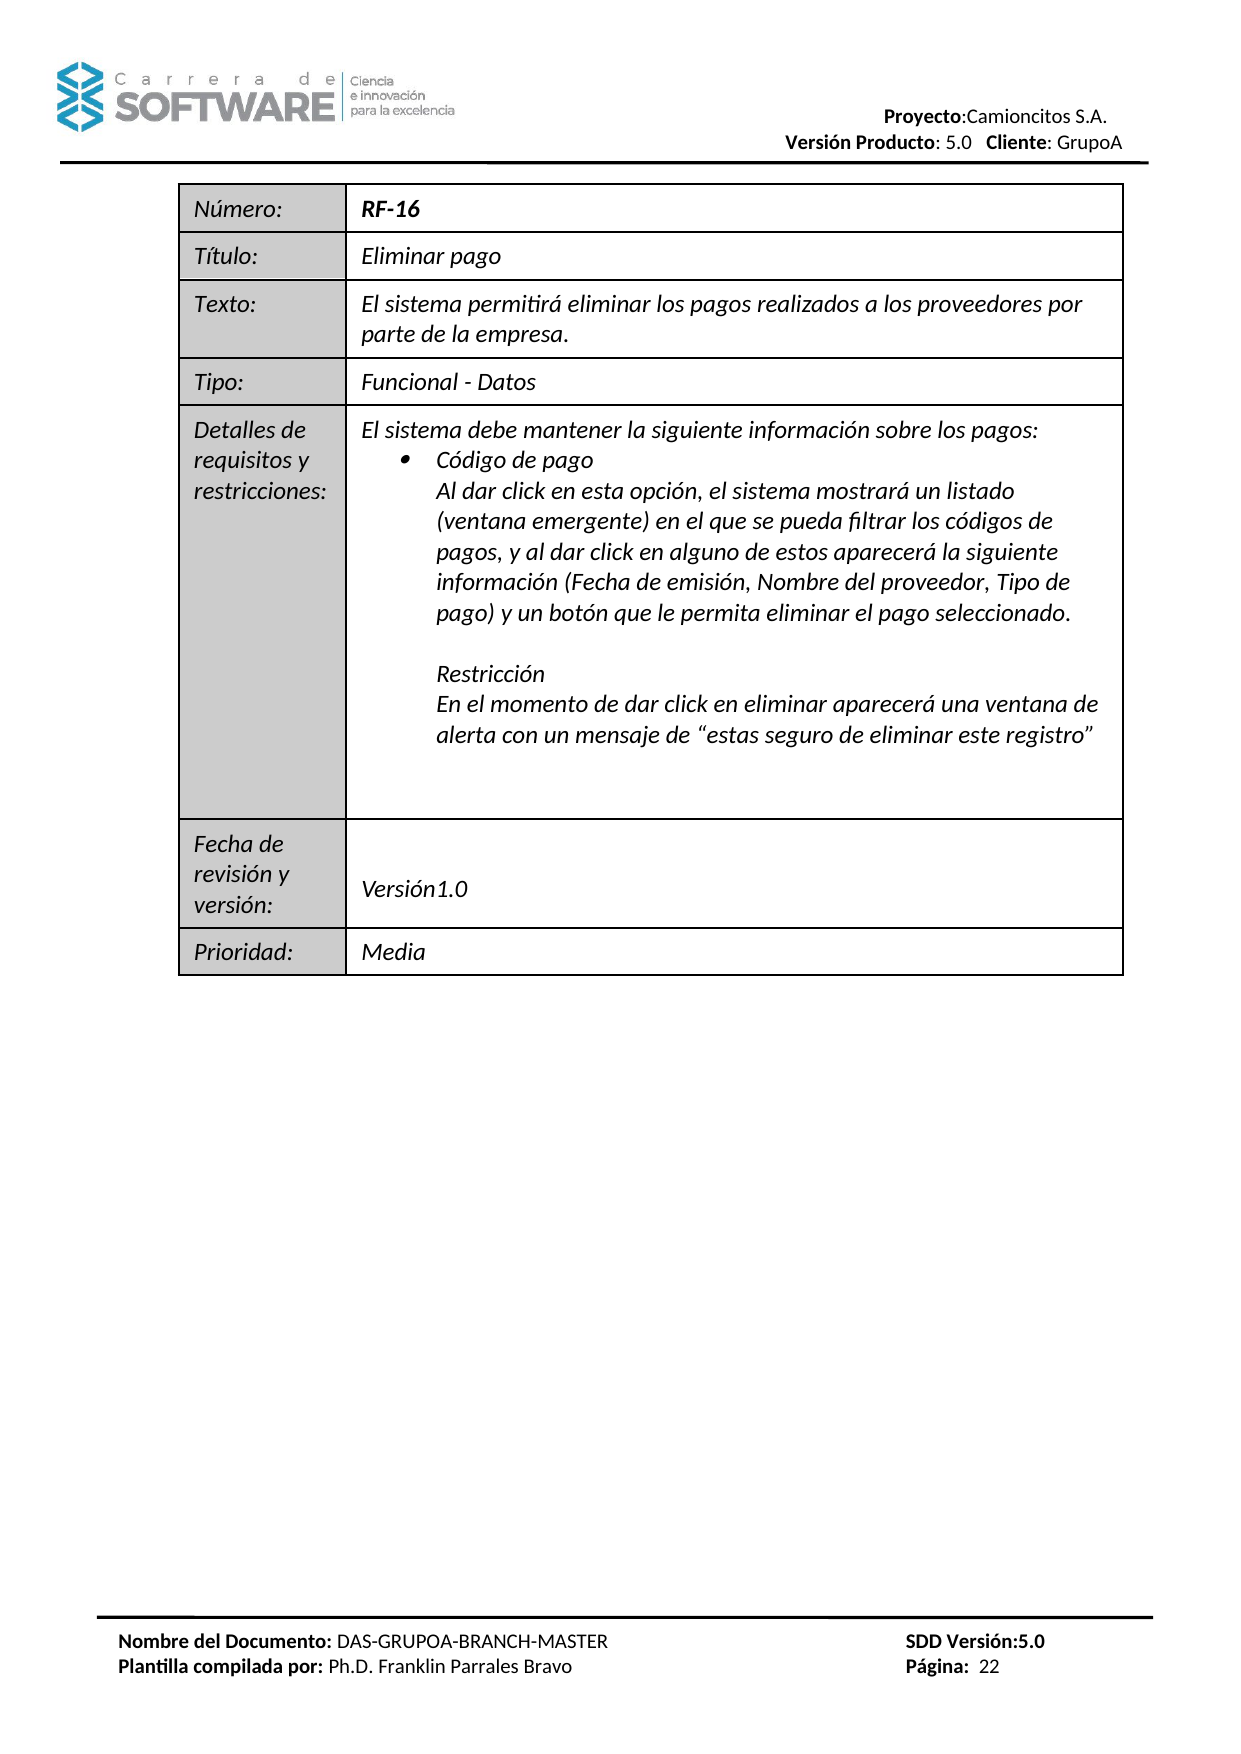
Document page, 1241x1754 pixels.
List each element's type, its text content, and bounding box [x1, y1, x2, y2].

picture [46, 46, 461, 154]
table_cell El sistema debe mantener la siguiente información sobre los pagos: Código de pago Al dar click en esta opción, el sistema mostrará un listado (ventana emergente) en el que se pueda filtrar los códigos de pagos, y al dar click en alguno de estos aparecerá la siguiente información (Fecha de emisión, Nombre del proveedor, Tipo de pago) y un botón que le permita eliminar el pago seleccionado. Restricción En el momento de dar click en eliminar aparecerá una ventana de alerta con un mensaje de “estas seguro de eliminar este registro” [347, 406, 1122, 818]
table_cell Prioridad: [180, 929, 345, 974]
table_header RF-16 [347, 185, 1122, 231]
table_cell Título: [180, 233, 345, 278]
table_cell Tipo: [180, 359, 345, 404]
table_cell Funcional - Datos [347, 359, 1122, 404]
table_cell Versión1.0 [347, 820, 1122, 927]
table_header Número: [180, 185, 345, 231]
table_cell Media [347, 929, 1122, 974]
table_cell Eliminar pago [347, 233, 1122, 278]
table_cell El sistema permitirá eliminar los pagos realizados a los proveedores por parte de la empresa. [347, 281, 1122, 357]
table_cell Fecha de revisión y versión: [180, 820, 345, 927]
table_cell Texto: [180, 281, 345, 357]
table_cell Detalles de requisitos y restricciones: [180, 406, 345, 818]
